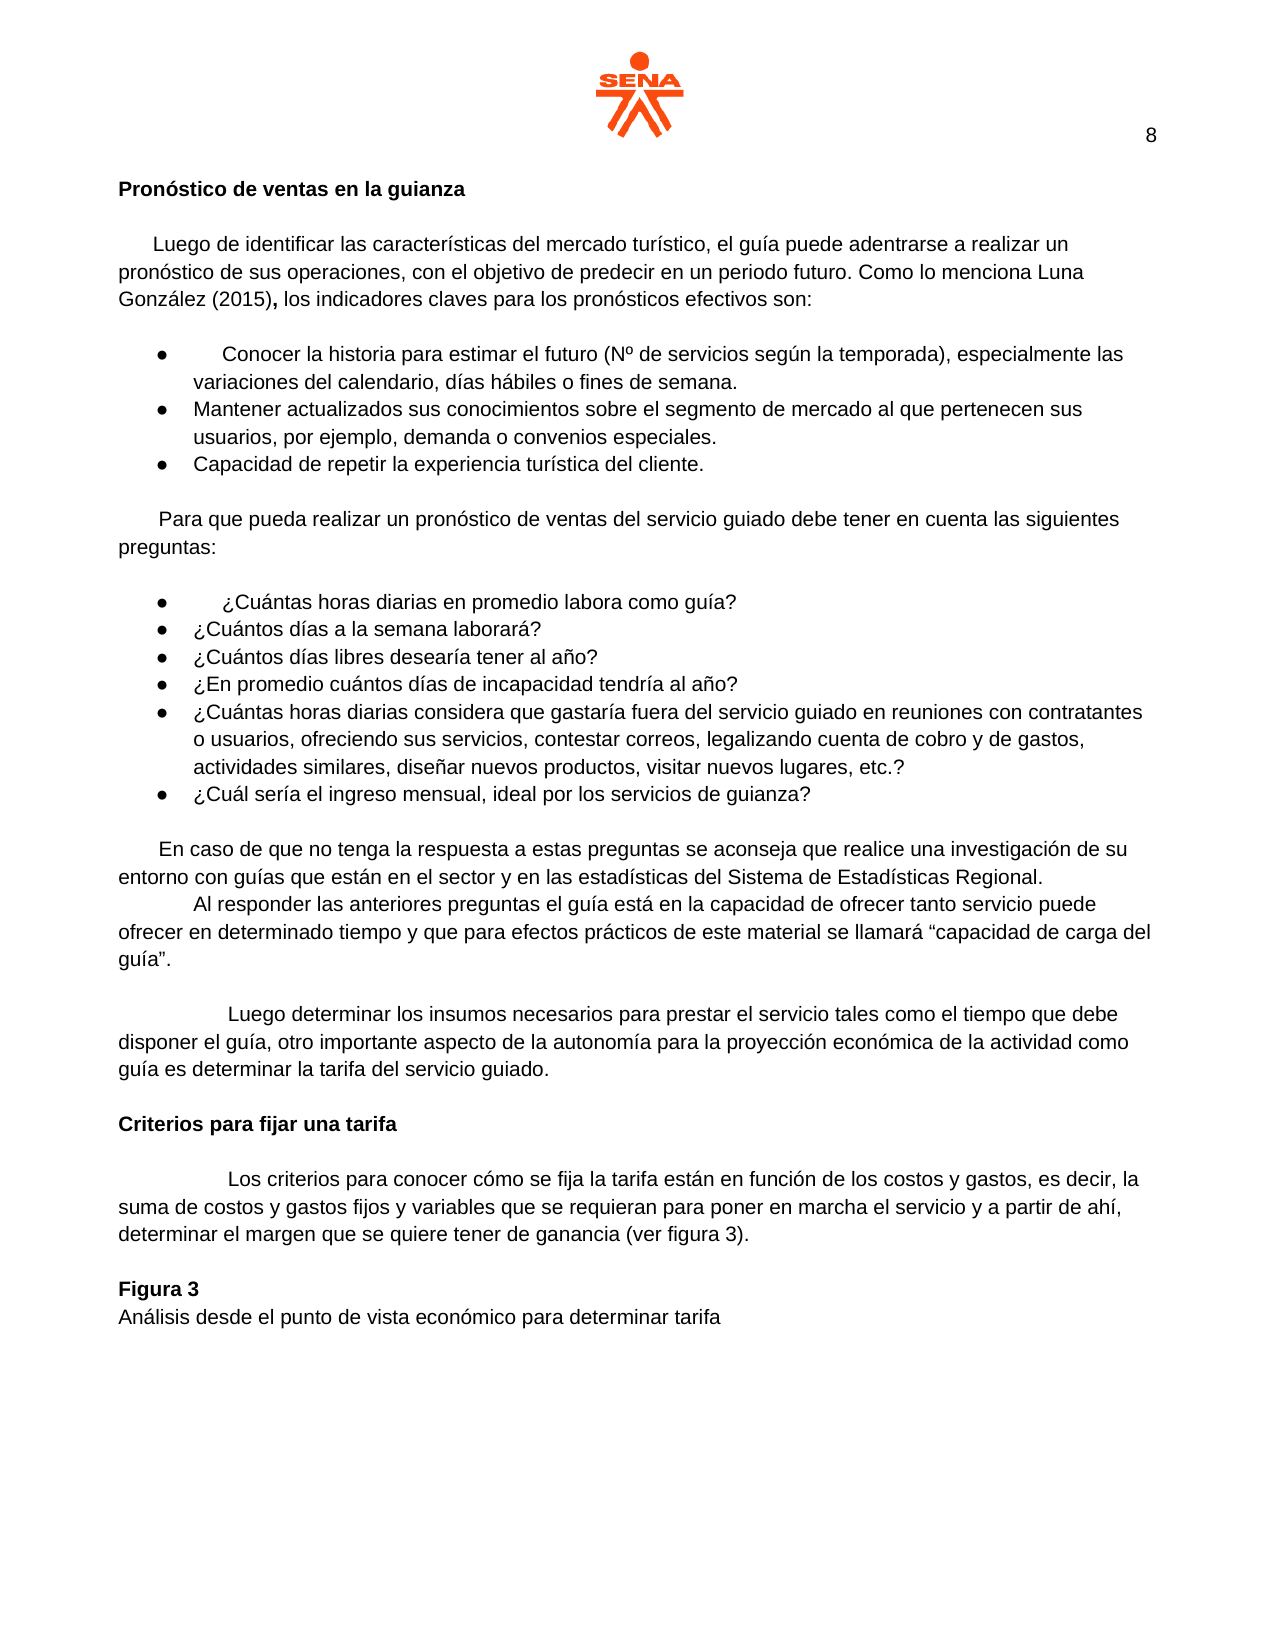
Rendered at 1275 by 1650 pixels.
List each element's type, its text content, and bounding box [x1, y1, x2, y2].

list ¿Cuántos días libres desearía tener al año? [156, 645, 1157, 669]
text Luego determinar los insumos necesarios para prestar el servicio tales como el tiempo que debe disponer el guía, otro importante aspecto de la autonomía para la proyección económica de la actividad como guía es determinar la tarifa del servicio guiado. [118, 1002, 1157, 1081]
list ¿Cuántos días a la semana laborará? [156, 617, 1157, 641]
picture [585, 48, 690, 142]
text Pronóstico de ventas en la guianza [118, 177, 1157, 201]
list Conocer la historia para estimar el futuro (Nº de servicios según la temporada), especialmente las variaciones del calendario, días hábiles o fines de semana. [156, 342, 1157, 394]
text Los criterios para conocer cómo se fija la tarifa están en función de los costos y gastos, es decir, la suma de costos y gastos fijos y variables que se requieran para poner en marcha el servicio y a partir de ahí, determinar el margen que se quiere tener de ganancia (ver figura 3). [118, 1167, 1157, 1246]
text En caso de que no tenga la respuesta a estas preguntas se aconseja que realice una investigación de su entorno con guías que están en el sector y en las estadísticas del Sistema de Estadísticas Regional. [118, 837, 1157, 889]
text Para que pueda realizar un pronóstico de ventas del servicio guiado debe tener en cuenta las siguientes preguntas: [118, 507, 1157, 559]
list Capacidad de repetir la experiencia turística del cliente. [156, 452, 1157, 476]
list ¿Cuál sería el ingreso mensual, ideal por los servicios de guianza? [156, 782, 1157, 806]
list ¿Cuántas horas diarias considera que gastaría fuera del servicio guiado en reuniones con contratantes o usuarios, ofreciendo sus servicios, contestar correos, legalizando cuenta de cobro y de gastos, actividades similares, diseñar nuevos productos, visitar nuevos lugares, etc.? [156, 700, 1157, 779]
text Figura 3 [118, 1277, 1157, 1301]
text Luego de identificar las características del mercado turístico, el guía puede adentrarse a realizar un pronóstico de sus operaciones, con el objetivo de predecir en un periodo futuro. Como lo menciona Luna González (2015), los indicadores claves para los pronósticos efectivos son: [118, 232, 1157, 311]
text Análisis desde el punto de vista económico para determinar tarifa [118, 1305, 1157, 1329]
list ¿En promedio cuántos días de incapacidad tendría al año? [156, 672, 1157, 696]
text Al responder las anteriores preguntas el guía está en la capacidad de ofrecer tanto servicio puede ofrecer en determinado tiempo y que para efectos prácticos de este material se llamará “capacidad de carga del guía”. [118, 892, 1157, 971]
text Criterios para fijar una tarifa [118, 1112, 1157, 1136]
list ¿Cuántas horas diarias en promedio labora como guía? [156, 590, 1157, 614]
list Mantener actualizados sus conocimientos sobre el segmento de mercado al que pertenecen sus usuarios, por ejemplo, demanda o convenios especiales. [156, 397, 1157, 449]
